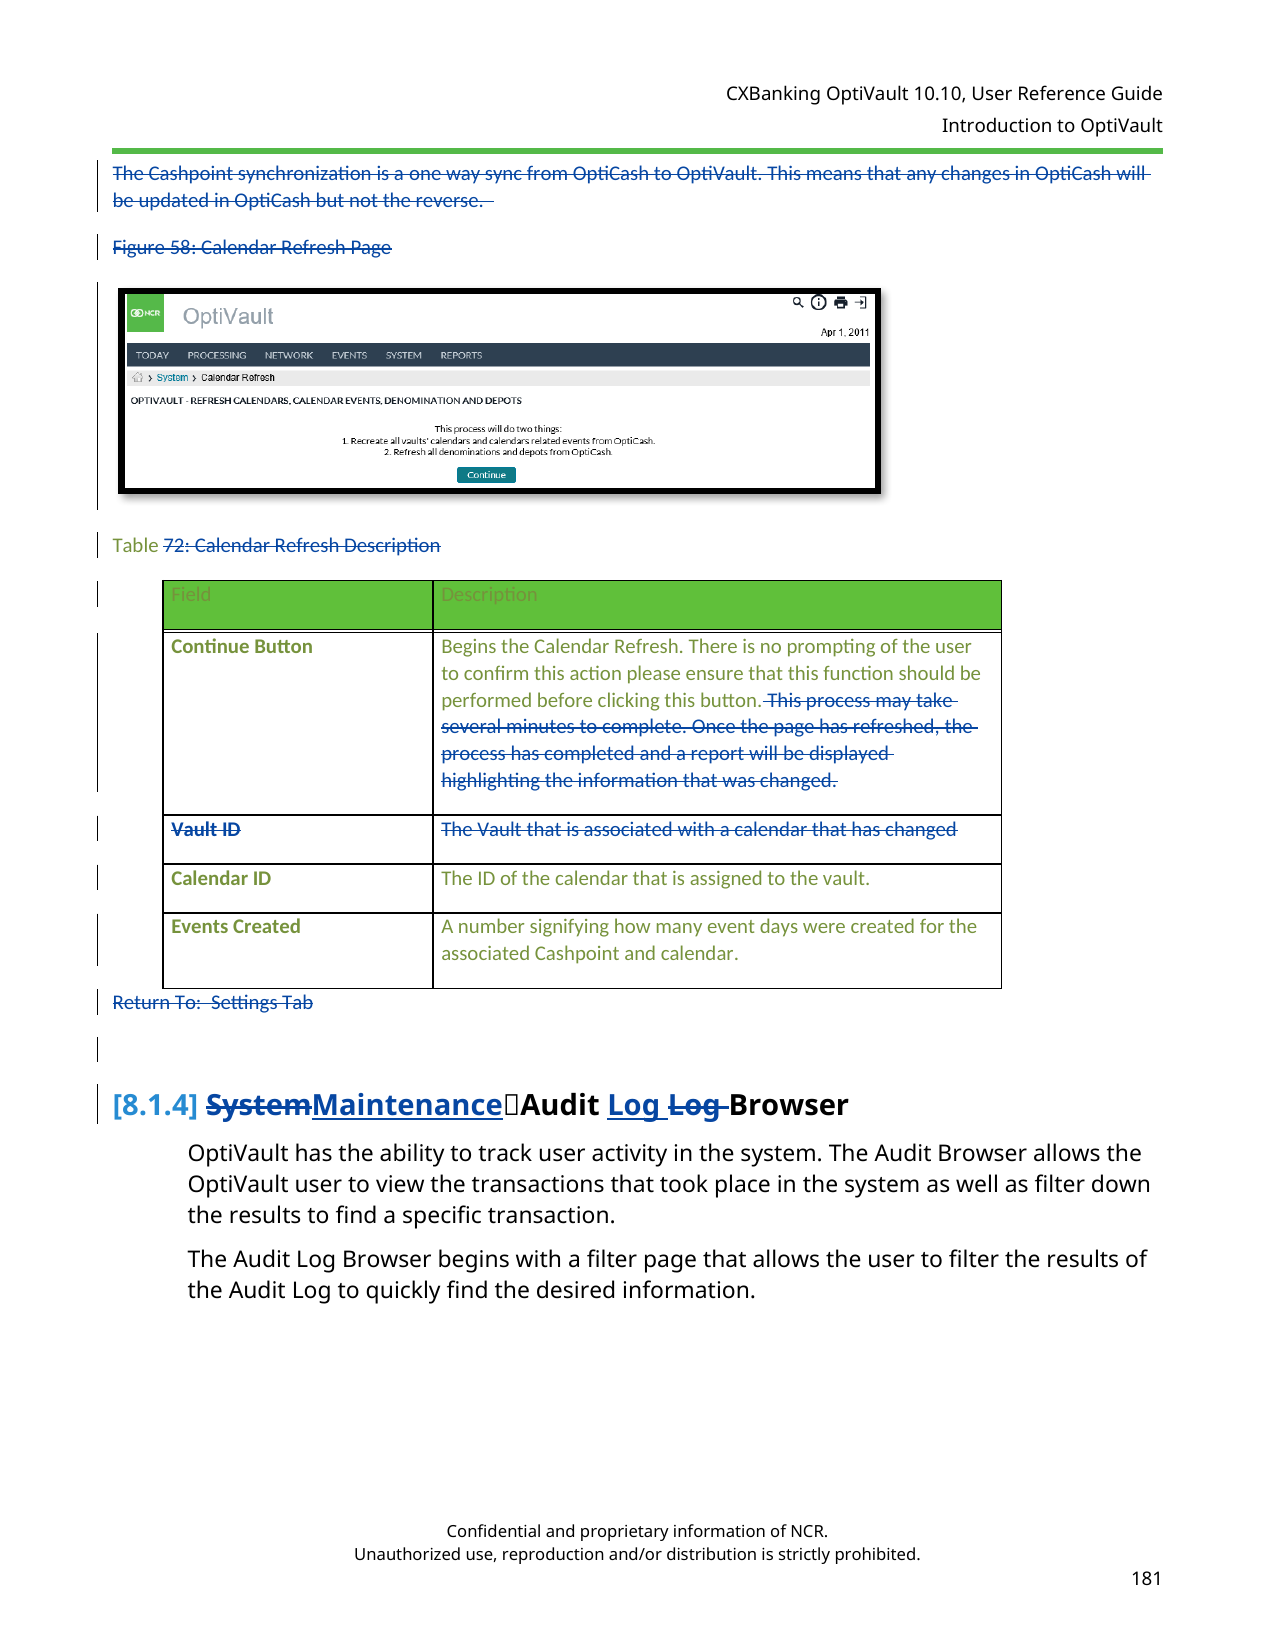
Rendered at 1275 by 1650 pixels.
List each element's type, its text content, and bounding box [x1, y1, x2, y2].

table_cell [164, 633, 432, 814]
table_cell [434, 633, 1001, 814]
text The Audit Log Browser begins with a filter page that allows the user to filter the results of the Audit Log to quickly find the desired information. [187, 1243, 1163, 1305]
text OptiVault has the ability to track user activity in the system. The Audit Browser allows the OptiVault user to view the transactions that took place in the system as well as filter down the results to find a specific transaction. [187, 1136, 1163, 1230]
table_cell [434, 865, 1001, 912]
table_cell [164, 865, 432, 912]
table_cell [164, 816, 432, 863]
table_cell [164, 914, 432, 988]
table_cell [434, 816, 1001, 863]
subtitle Audit Browser [112, 1084, 1163, 1124]
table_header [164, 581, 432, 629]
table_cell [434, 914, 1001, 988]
picture [125, 294, 875, 488]
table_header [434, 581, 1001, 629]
